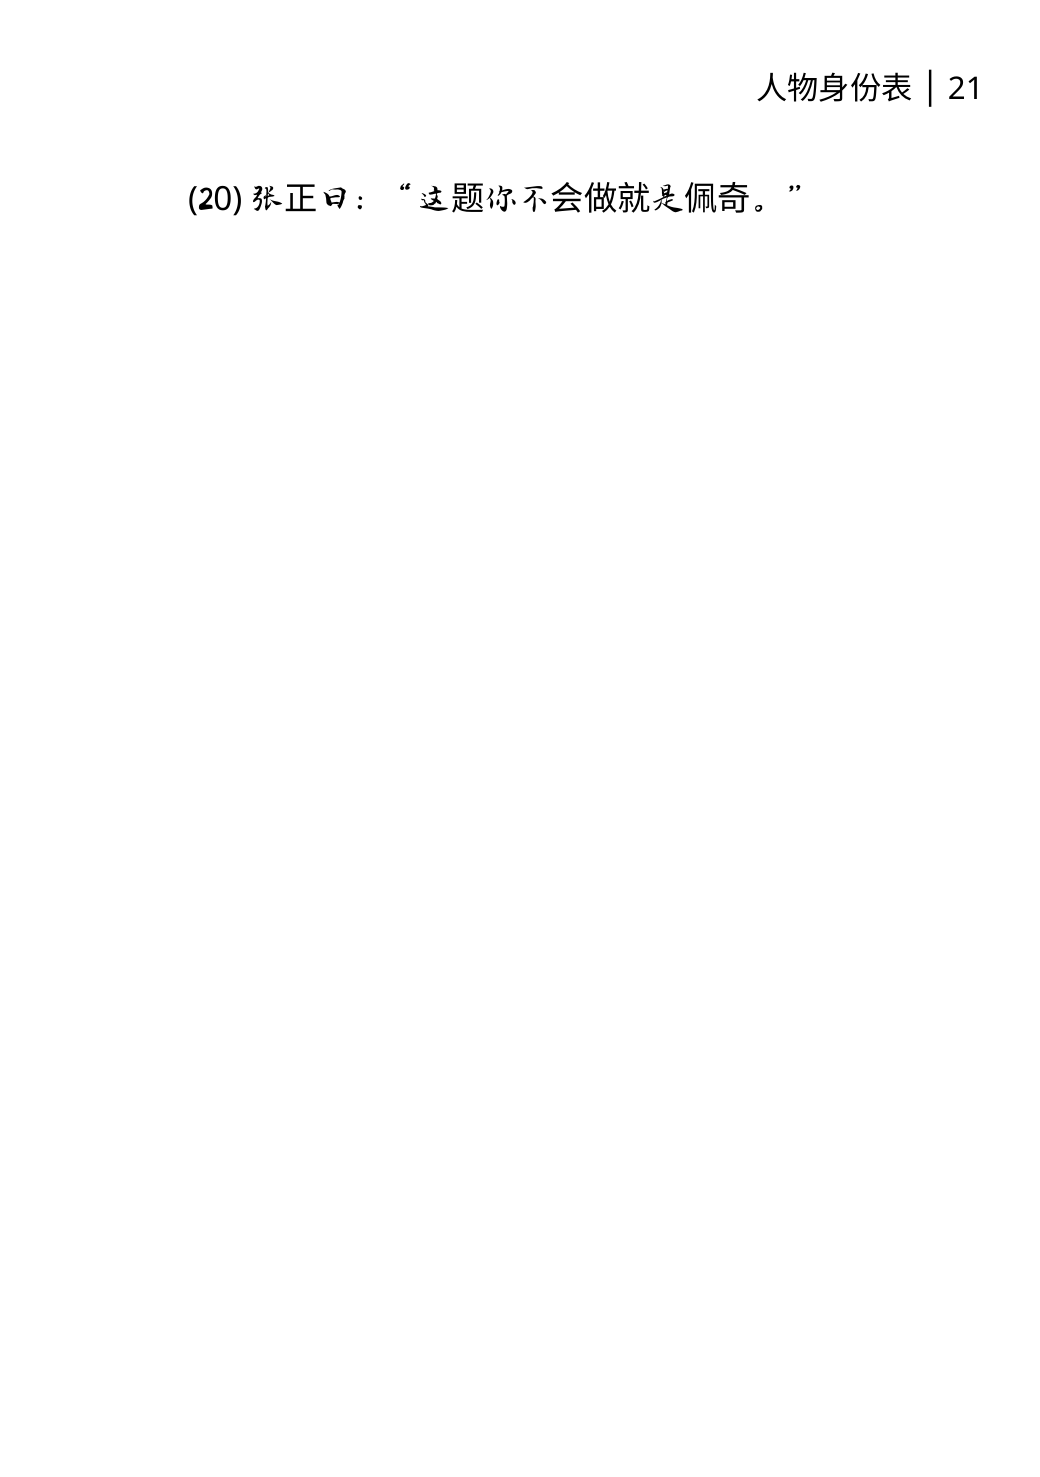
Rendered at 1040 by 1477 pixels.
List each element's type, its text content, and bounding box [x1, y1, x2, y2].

list 张正曰：“这题你不会做就是佩奇。” [188, 166, 852, 233]
